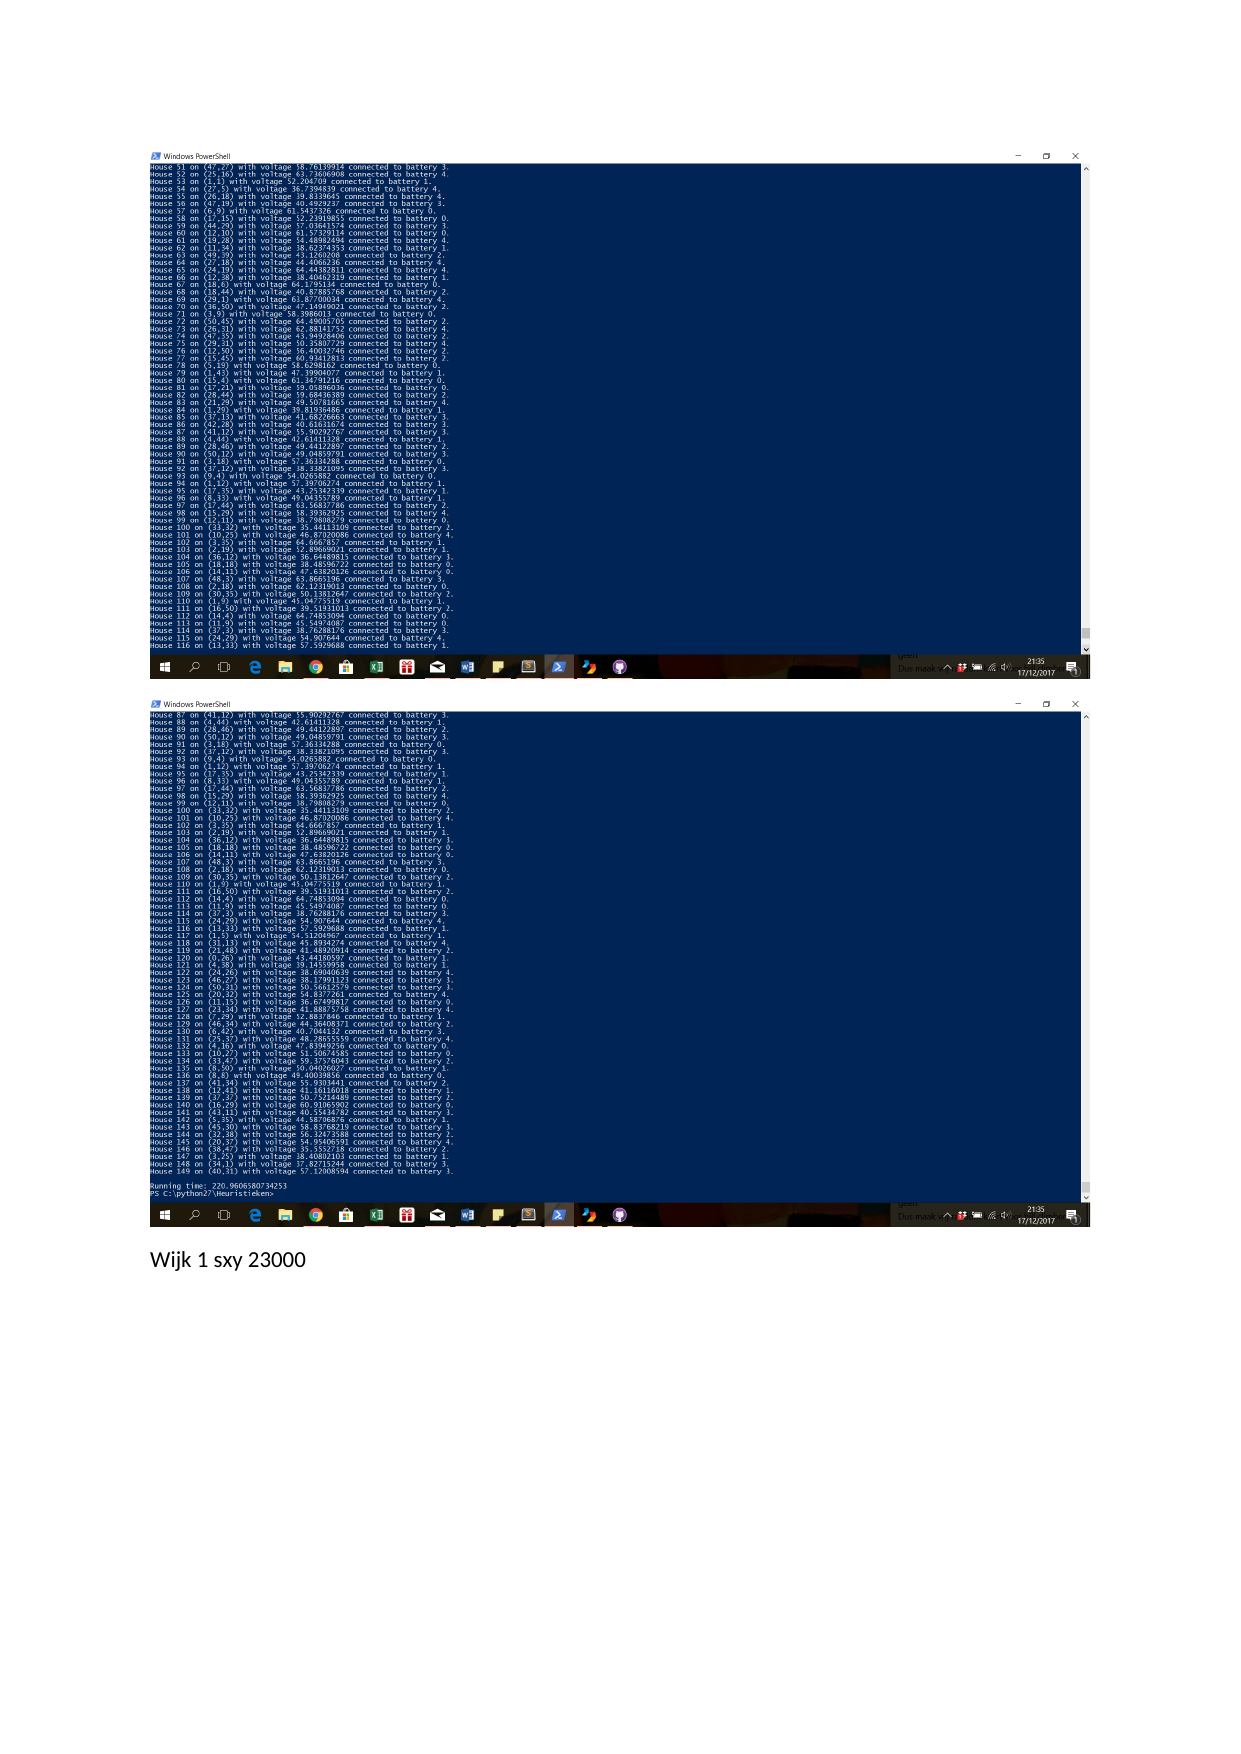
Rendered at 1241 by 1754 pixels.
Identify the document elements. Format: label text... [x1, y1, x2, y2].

picture [150, 150, 1091, 679]
text Wijk 1 sxy 23000 [150, 1245, 1090, 1273]
picture [150, 697, 1091, 1227]
